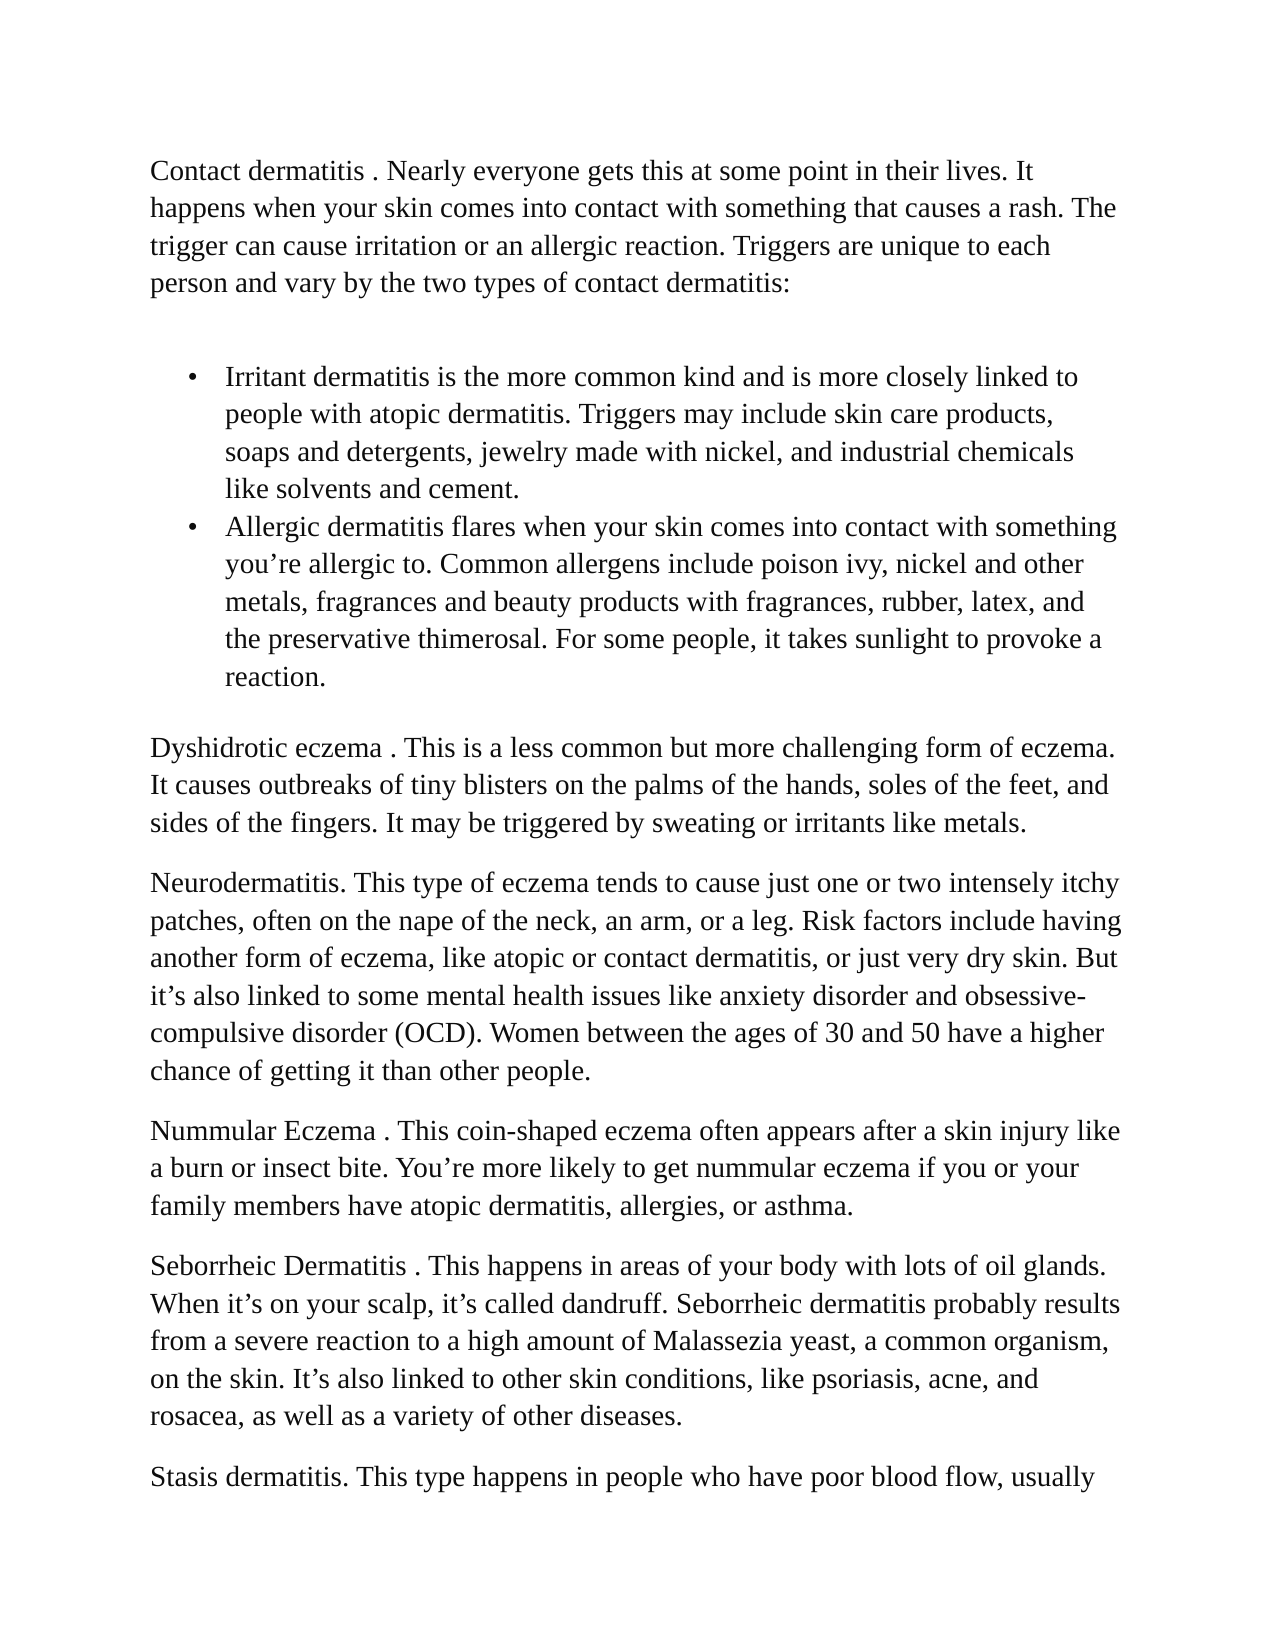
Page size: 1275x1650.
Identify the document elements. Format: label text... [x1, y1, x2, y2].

text Neurodermatitis. This type of eczema tends to cause just one or two intensely itchy patches, often on the nape of the neck, an arm, or a leg. Risk factors include having another form of eczema, like atopic or contact dermatitis, or just very dry skin. But it’s also linked to some mental health issues like anxiety disorder and obsessive-compulsive disorder (OCD). Women between the ages of 30 and 50 have a higher chance of getting it than other people. [150, 862, 1125, 1087]
list Allergic dermatitis flares when your skin comes into contact with something you’re allergic to. Common allergens include poison ivy, nickel and other metals, fragrances and beauty products with fragrances, rubber, latex, and the preservative thimerosal. For some people, it takes sunlight to provoke a reaction. [187, 506, 1125, 694]
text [150, 1456, 1125, 1494]
text Dyshidrotic eczema . This is a less common but more challenging form of eczema. It causes outbreaks of tiny blisters on the palms of the hands, soles of the feet, and sides of the fingers. It may be triggered by sweating or irritants like metals. [150, 727, 1125, 839]
text Seborrheic Dermatitis . This happens in areas of your body with lots of oil glands. When it’s on your scalp, it’s called dandruff. Seborrheic dermatitis probably results from a severe reaction to a high amount of Malassezia yeast, a common organism, on the skin. It’s also linked to other skin conditions, like psoriasis, acne, and rosacea, as well as a variety of other diseases. [150, 1246, 1125, 1433]
text Nummular Eczema . This coin-shaped eczema often appears after a skin injury like a burn or insect bite. You’re more likely to get nummular eczema if you or your family members have atopic dermatitis, allergies, or asthma. [150, 1110, 1125, 1223]
text Contact dermatitis . Nearly everyone gets this at some point in their lives. It happens when your skin comes into contact with something that causes a rash. The trigger can cause irritation or an allergic reaction. Triggers are unique to each person and vary by the two types of contact dermatitis: [150, 150, 1125, 300]
list Irritant dermatitis is the more common kind and is more closely linked to people with atopic dermatitis. Triggers may include skin care products, soaps and detergents, jewelry made with nickel, and industrial chemicals like solvents and cement. [187, 356, 1125, 506]
